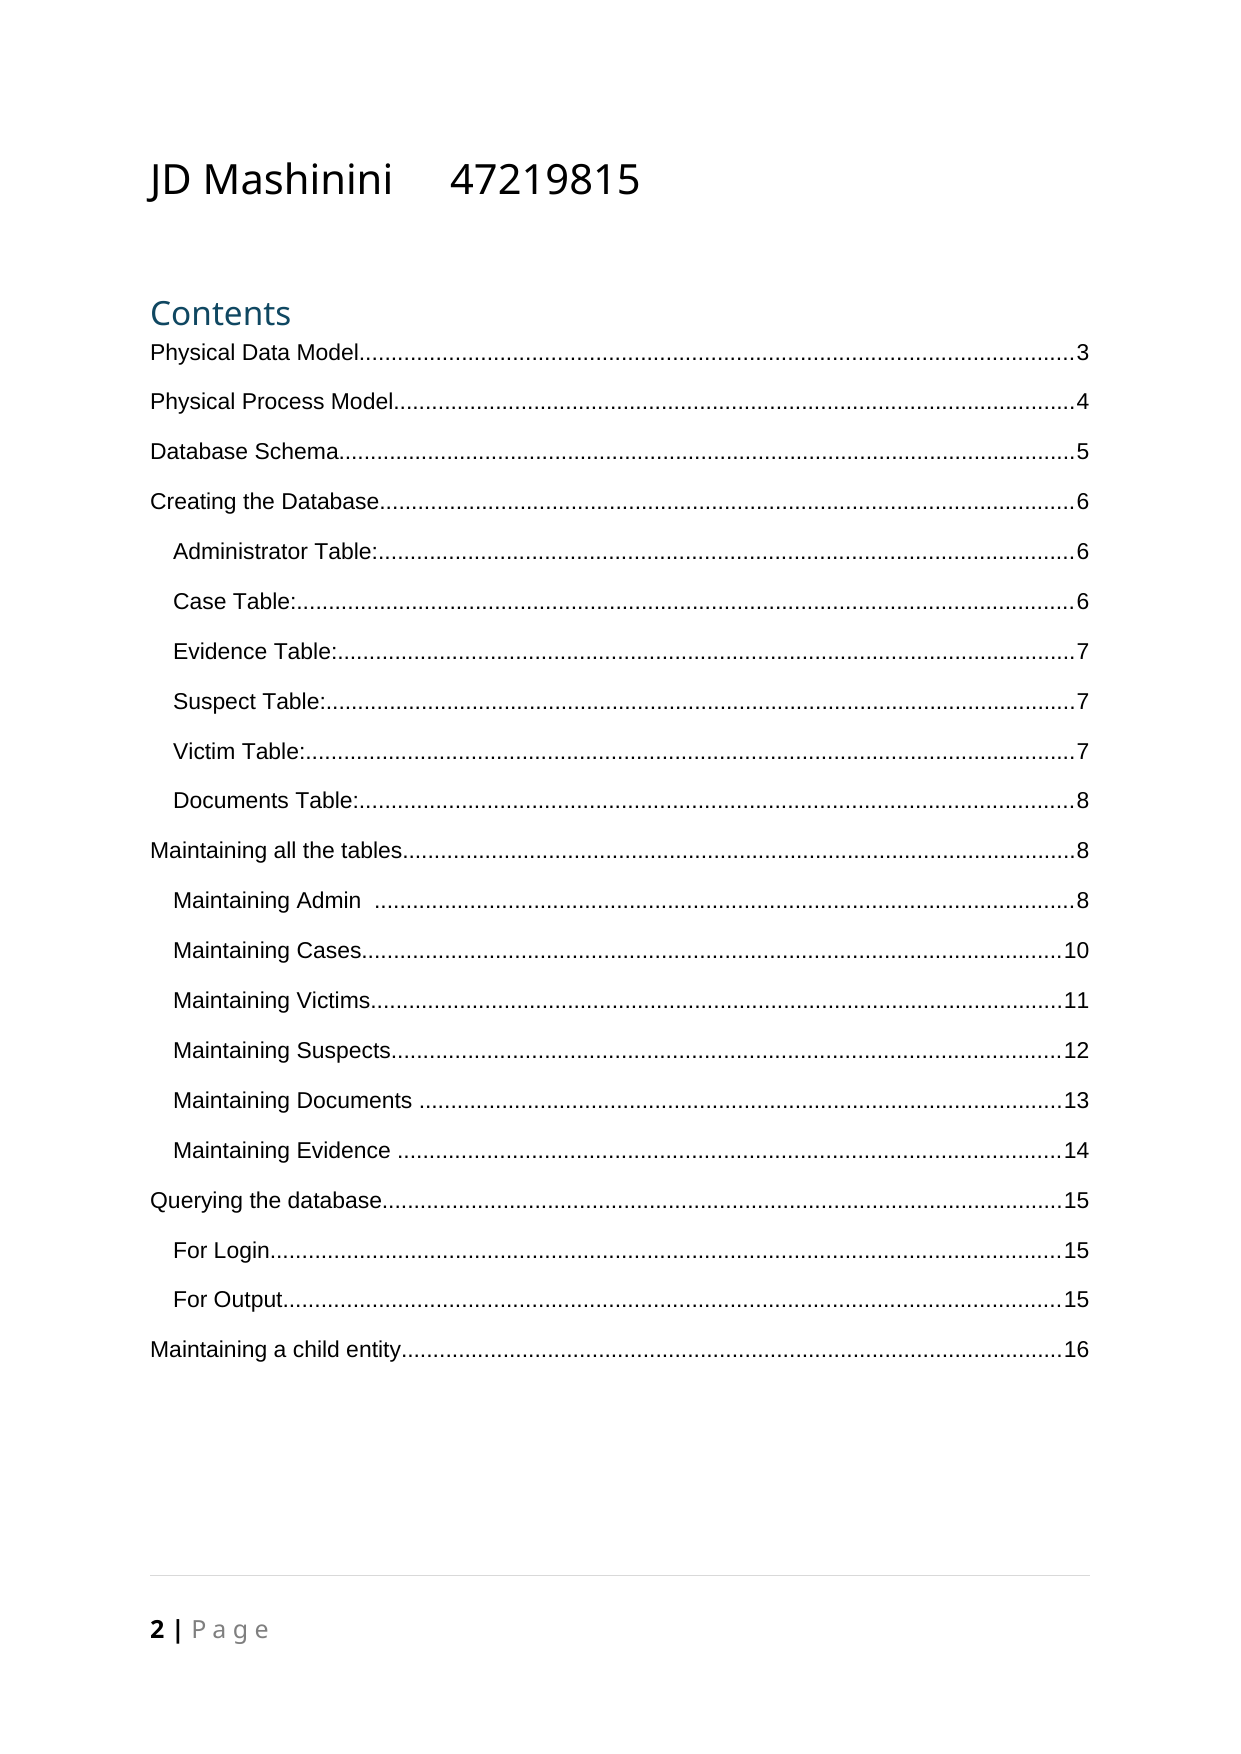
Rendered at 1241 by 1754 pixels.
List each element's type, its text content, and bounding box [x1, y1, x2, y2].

text JD Mashinini 47219815 [150, 150, 1090, 207]
